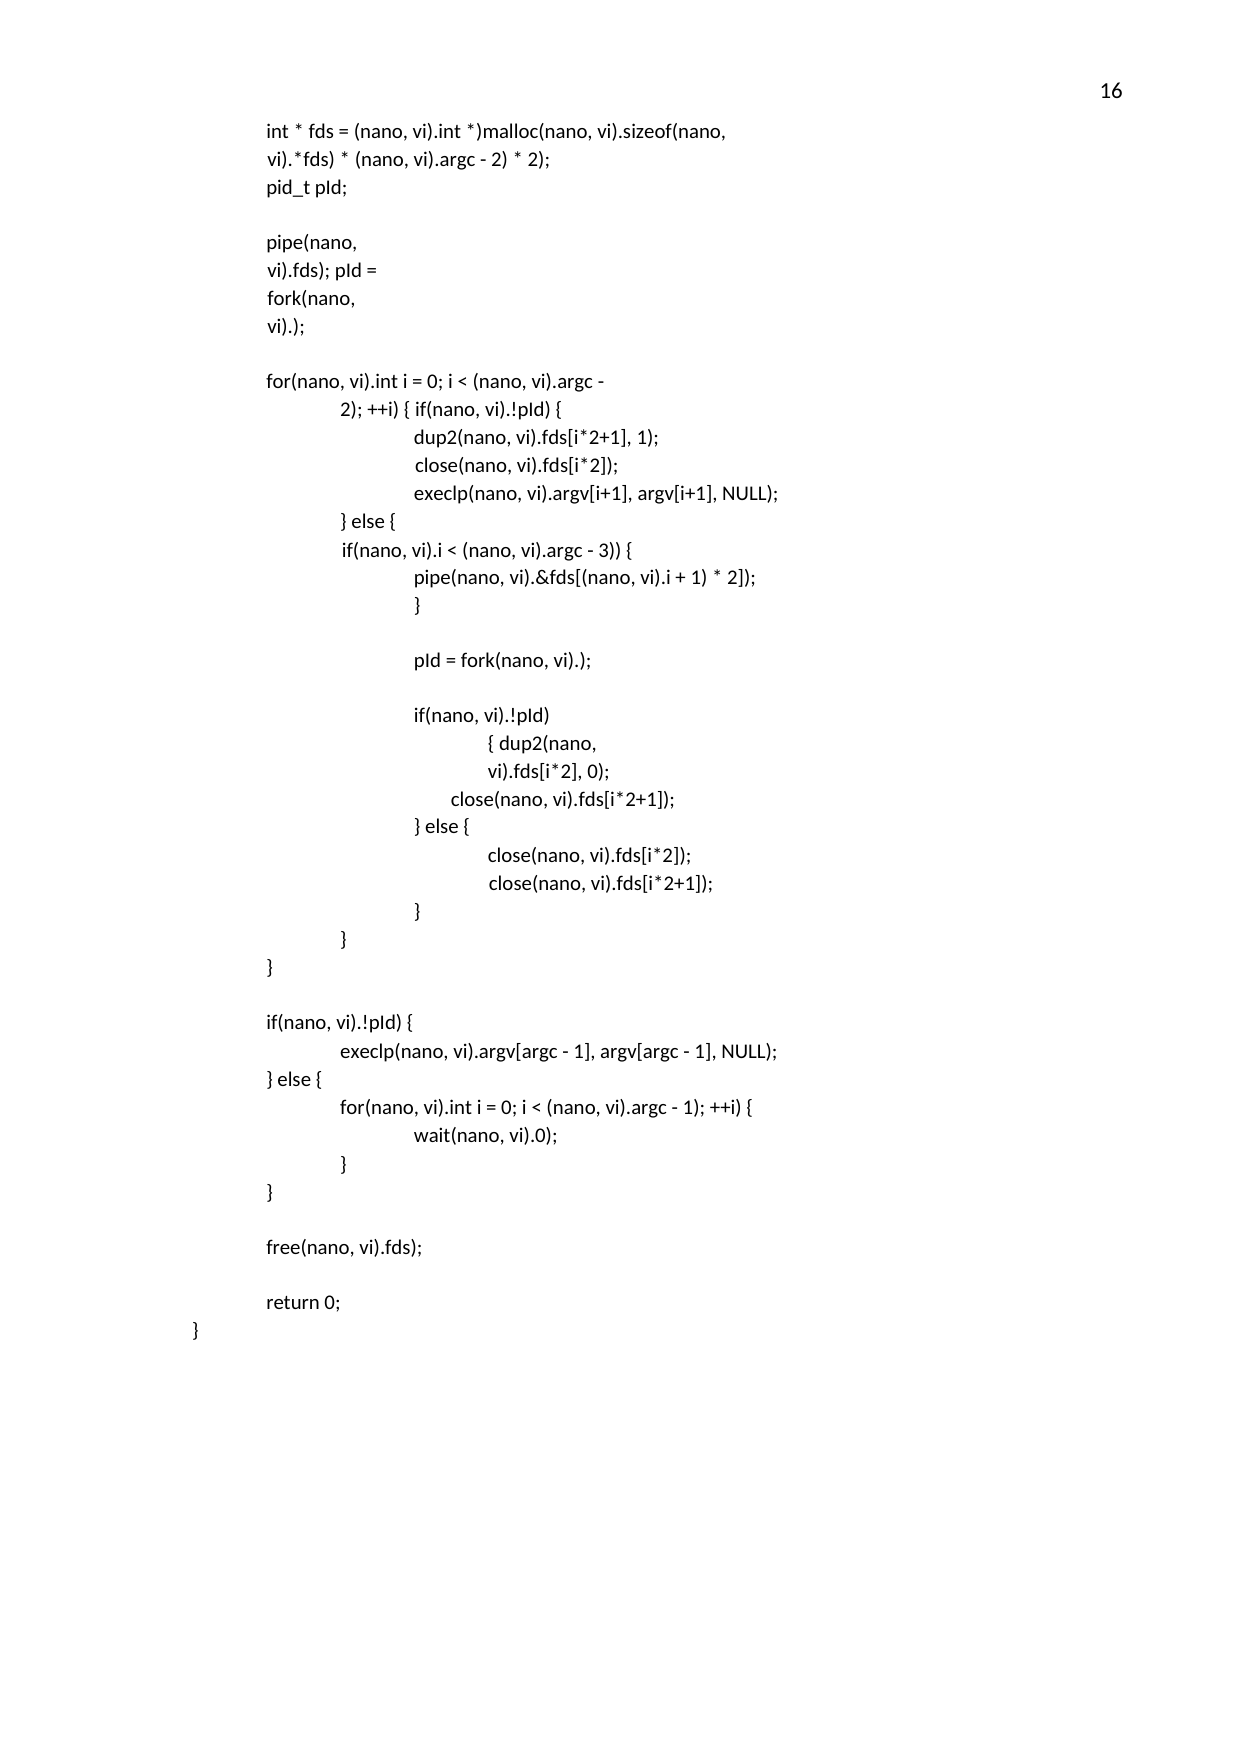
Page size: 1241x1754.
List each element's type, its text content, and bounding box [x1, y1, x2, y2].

text pId = fork(nano, vi).); [414, 647, 797, 672]
text } [192, 1317, 797, 1343]
text execlp(nano, vi).argv[argc - 1], argv[argc - 1], NULL); [340, 1038, 797, 1063]
text } else { [414, 814, 797, 839]
text close(nano, vi).fds[i*2+1]); [118, 786, 1008, 812]
text if(nano, vi).!pId) { dup2(nano, vi).fds[i*2], 0); [414, 702, 636, 783]
text } [266, 1179, 797, 1204]
text } [340, 1151, 797, 1176]
text free(nano, vi).fds); [266, 1234, 797, 1259]
text if(nano, vi).!pId) { [266, 1009, 797, 1035]
text pid_t pId; [266, 174, 797, 199]
text close(nano, vi).fds[i*2]); close(nano, vi).fds[i*2+1]); [488, 842, 772, 895]
text for(nano, vi).int i = 0; i < (nano, vi).argc - 1); ++i) { [340, 1094, 797, 1120]
text int * fds = (nano, vi).int *)malloc(nano, vi).sizeof(nano, vi).*fds) * (nano, vi).argc - 2) * 2); [266, 118, 797, 171]
text pipe(nano, vi).&fds[(nano, vi).i + 1) * 2]); [118, 564, 1052, 590]
text for(nano, vi).int i = 0; i < (nano, vi).argc - 2); ++i) { if(nano, vi).!pId) { [266, 368, 608, 421]
text } [266, 954, 797, 980]
text } [340, 926, 797, 952]
text } [414, 898, 797, 923]
text dup2(nano, vi).fds[i*2+1], 1); close(nano, vi).fds[i*2]); [414, 424, 718, 478]
text } else { [340, 509, 797, 534]
text wait(nano, vi).0); [414, 1122, 797, 1148]
text execlp(nano, vi).argv[i+1], argv[i+1], NULL); [414, 480, 797, 506]
text pipe(nano, vi).fds); pId = fork(nano, vi).); [266, 229, 380, 338]
text if(nano, vi).i < (nano, vi).argc - 3)) { [118, 537, 856, 562]
text } else { [266, 1066, 797, 1091]
text } [414, 592, 797, 617]
text return 0; [266, 1289, 797, 1314]
